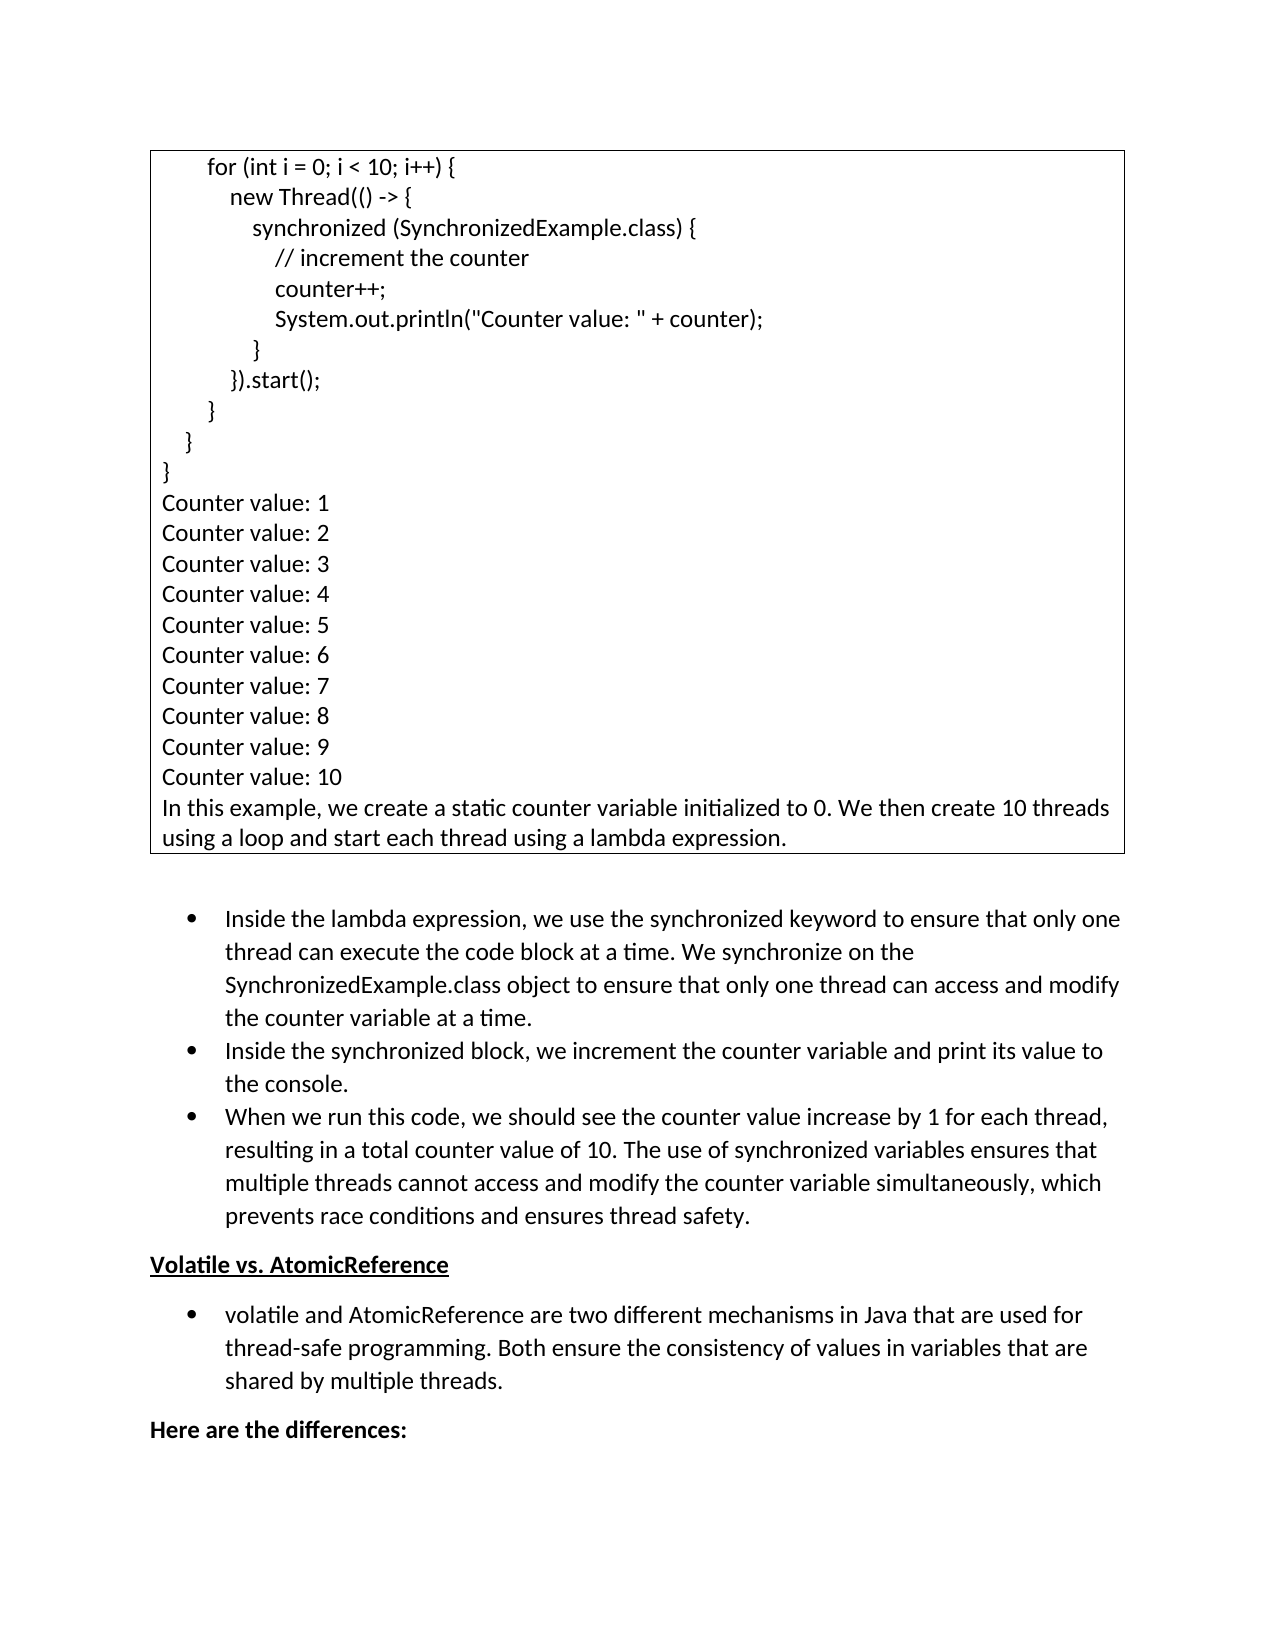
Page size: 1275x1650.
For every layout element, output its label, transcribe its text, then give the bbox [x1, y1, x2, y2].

list volatile and AtomicReference are two different mechanisms in Java that are used for thread-safe programming. Both ensure the consistency of values in variables that are shared by multiple threads. [187, 1299, 1125, 1395]
list When we run this code, we should see the counter value increase by 1 for each thread, resulting in a total counter value of 10. The use of synchronized variables ensures that multiple threads cannot access and modify the counter variable simultaneously, which prevents race conditions and ensures thread safety. [187, 1101, 1125, 1230]
list Inside the lambda expression, we use the synchronized keyword to ensure that only one thread can execute the code block at a time. We synchronize on the SynchronizedExample.class object to ensure that only one thread can access and modify the counter variable at a time. [187, 904, 1125, 1033]
text Here are the differences: [150, 1414, 1125, 1445]
text Volatile vs. AtomicReference [150, 1249, 1125, 1280]
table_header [151, 151, 1124, 853]
list Inside the synchronized block, we increment the counter variable and print its value to the console. [187, 1035, 1125, 1099]
